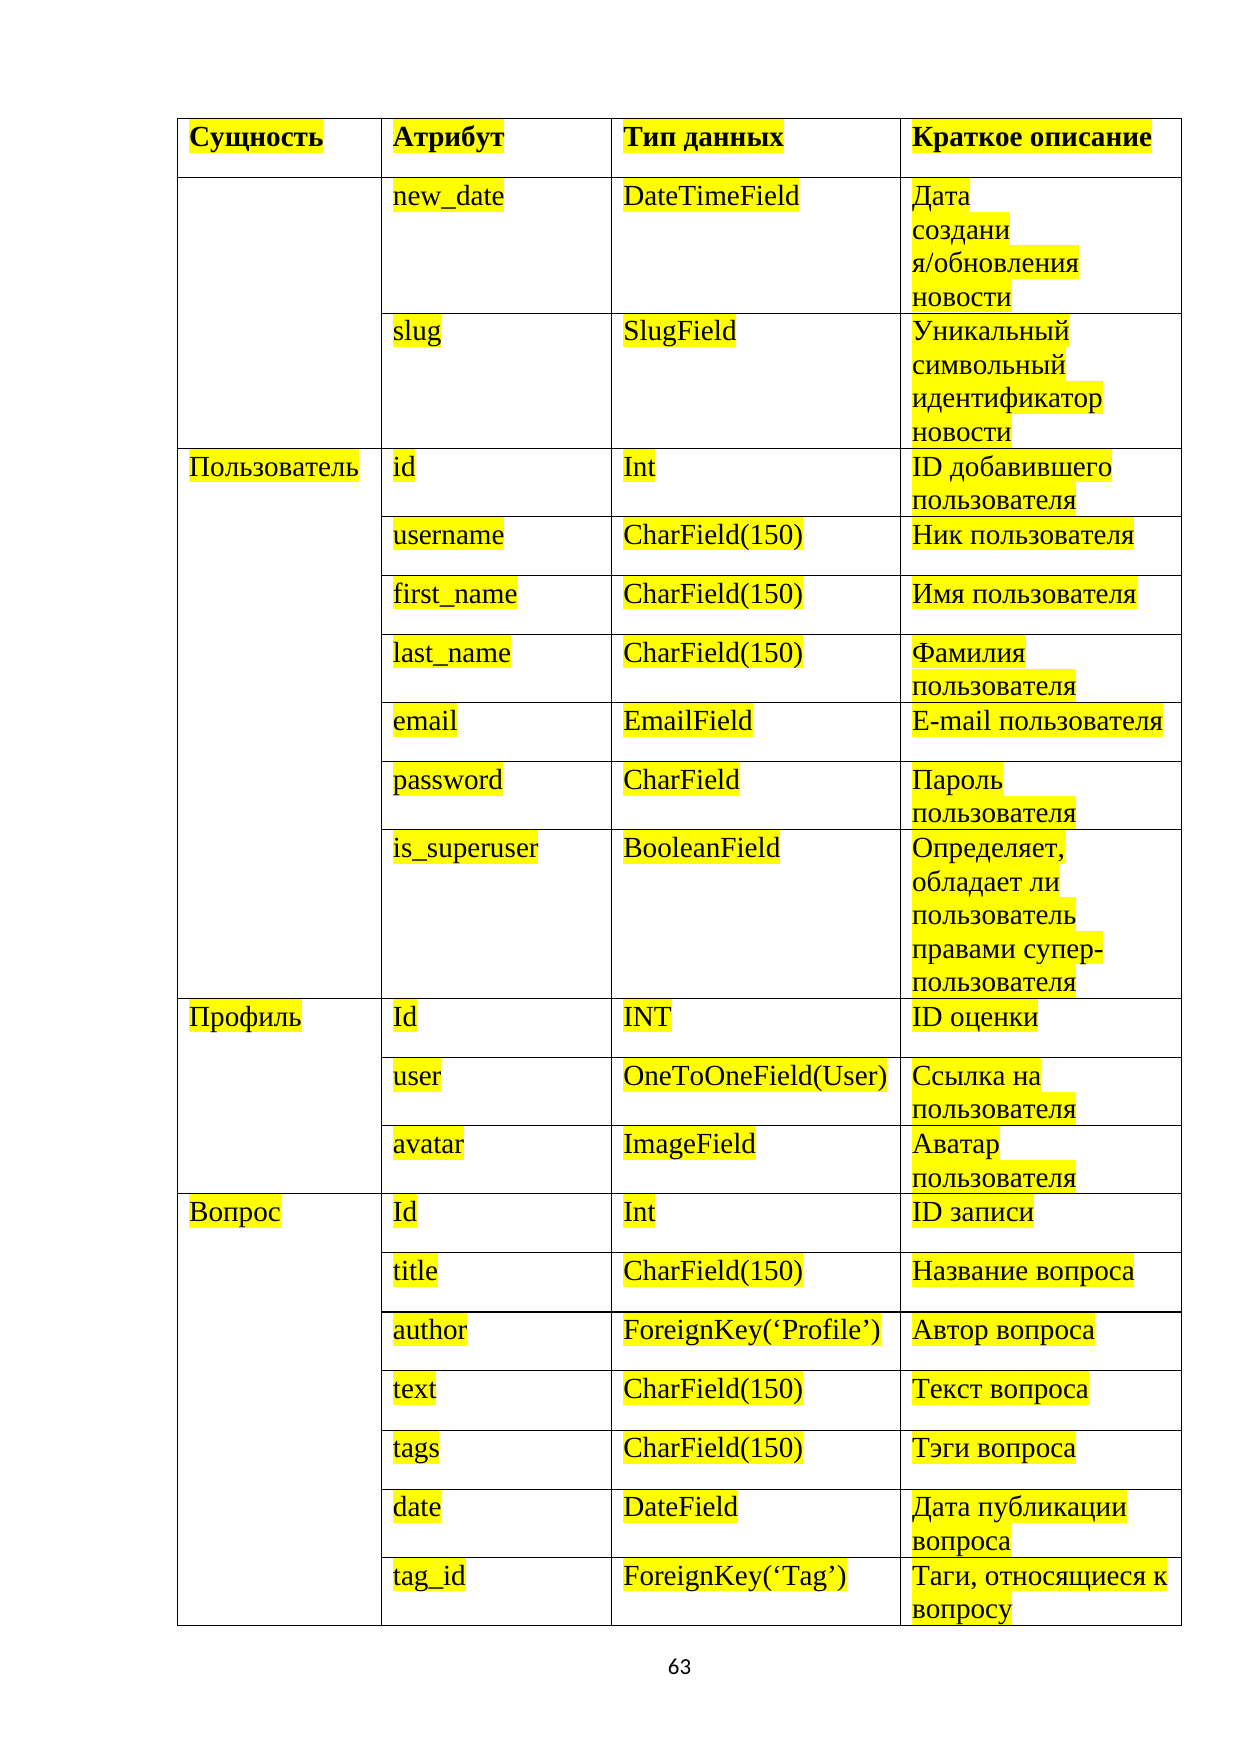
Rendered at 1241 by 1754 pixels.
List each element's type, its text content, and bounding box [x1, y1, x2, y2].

table_cell OneToOneField(User) [612, 1058, 900, 1125]
table_cell Фамилия пользователя [901, 635, 1181, 702]
table_cell CharField(150) [612, 1253, 900, 1311]
table_cell CharField(150) [612, 635, 900, 702]
table_cell Дата создания/обновления новости [970, 178, 1181, 312]
table_cell SlugField [612, 314, 900, 448]
table_cell date [382, 1490, 611, 1557]
table_cell CharField [612, 762, 900, 829]
table_cell tag_id [382, 1558, 611, 1625]
table_cell CharField(150) [612, 1431, 900, 1488]
table_cell CharField(150) [612, 1371, 900, 1429]
table_cell INT [612, 999, 900, 1057]
table_cell username [382, 517, 611, 575]
table_cell Ссылка на пользователя [1041, 1058, 1181, 1125]
table_cell ImageField [612, 1126, 900, 1193]
table_cell id [382, 449, 611, 516]
table_cell is_superuser [382, 830, 611, 998]
table_cell ID добавившего пользователя [1076, 449, 1181, 516]
table_cell CharField(150) [612, 576, 900, 634]
table_cell Аватар пользователя [1000, 1126, 1181, 1193]
table_cell user [382, 1058, 611, 1125]
table_cell Дата публикации вопроса [1011, 1490, 1181, 1557]
table_cell ForeignKey(‘Profile’) [612, 1313, 900, 1370]
table_cell Id [382, 999, 611, 1057]
table_header Атрибут [382, 119, 611, 177]
table_cell Пароль пользователя [1003, 762, 1181, 829]
table_cell E-mail пользователя [901, 703, 1181, 761]
table_cell email [382, 703, 611, 761]
table_cell DateTimeField [612, 178, 900, 312]
table_cell first_name [382, 576, 611, 634]
table_cell Ник пользователя [901, 517, 1181, 575]
table_cell ForeignKey(‘Tag’) [612, 1558, 900, 1625]
table_cell Профиль [178, 999, 381, 1193]
table_cell new_date [382, 178, 611, 312]
table_cell Таги, относящиеся к вопросу [1012, 1558, 1181, 1625]
table_cell DateField [612, 1490, 900, 1557]
table_cell last_name [382, 635, 611, 702]
table_header Сущность [178, 119, 381, 177]
table_cell Int [612, 449, 900, 516]
table_header Краткое описание [901, 119, 1181, 177]
table_cell Уникальный символьный идентификатор новости [1012, 314, 1181, 448]
table_cell password [382, 762, 611, 829]
table_cell Вопрос [178, 1194, 381, 1625]
table_cell Тэги вопроса [901, 1431, 1181, 1488]
table_cell Название вопроса [901, 1253, 1181, 1311]
table_cell slug [382, 314, 611, 448]
table_cell Текст вопроса [901, 1371, 1181, 1429]
table_cell BooleanField [612, 830, 900, 998]
table_cell title [382, 1253, 611, 1311]
table_cell author [382, 1313, 611, 1370]
table_cell text [382, 1371, 611, 1429]
table_cell avatar [382, 1126, 611, 1193]
table_cell Имя пользователя [901, 576, 1181, 634]
table_cell Int [612, 1194, 900, 1252]
table_cell Пользователь [178, 449, 381, 998]
table_cell ID записи [901, 1194, 1181, 1252]
table_cell Определяет, обладает ли пользователь правами супер-пользователя [1060, 830, 1181, 998]
table_cell ID оценки [901, 999, 1181, 1057]
table_cell EmailField [612, 703, 900, 761]
table_cell Id [382, 1194, 611, 1252]
table_cell tags [382, 1431, 611, 1488]
table_header Тип данных [612, 119, 900, 177]
table_cell Автор вопроса [901, 1313, 1181, 1370]
table_cell CharField(150) [612, 517, 900, 575]
